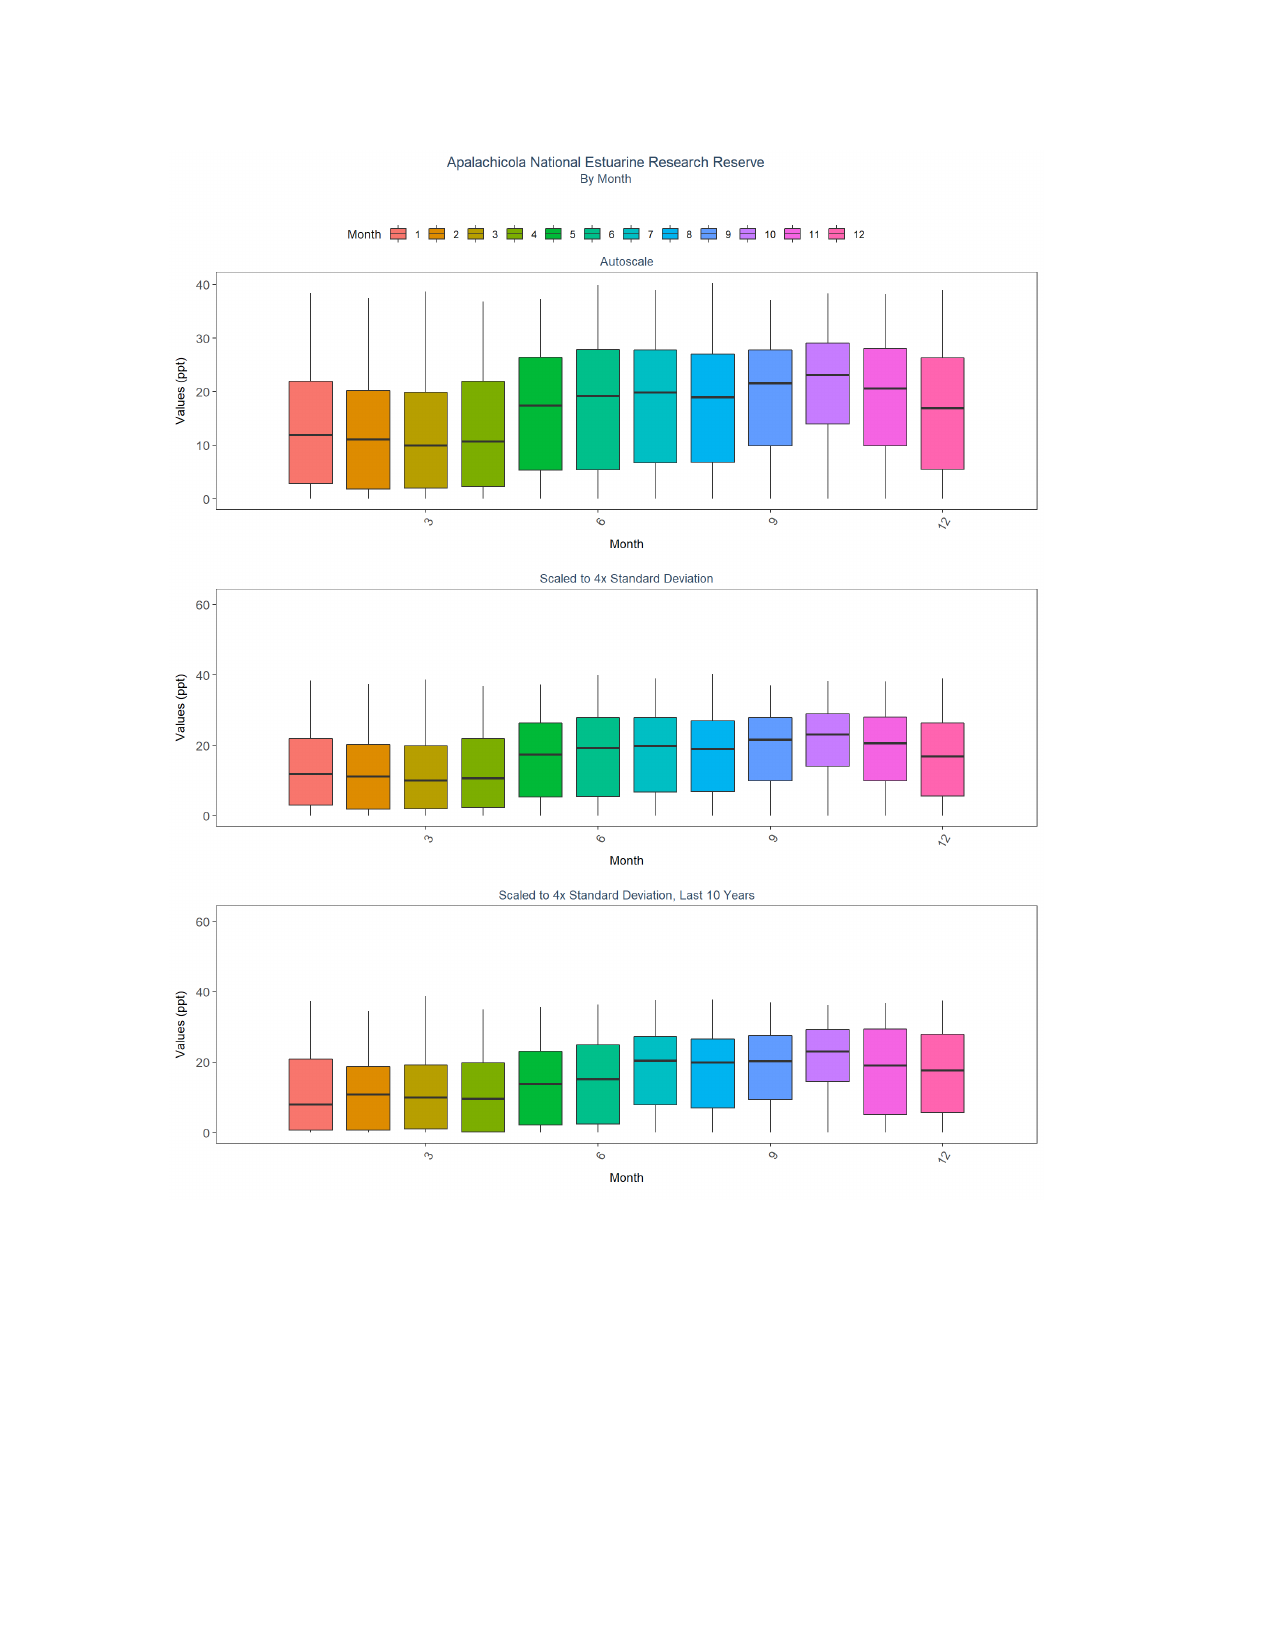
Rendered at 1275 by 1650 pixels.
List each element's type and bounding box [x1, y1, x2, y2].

picture [168, 150, 1044, 1200]
